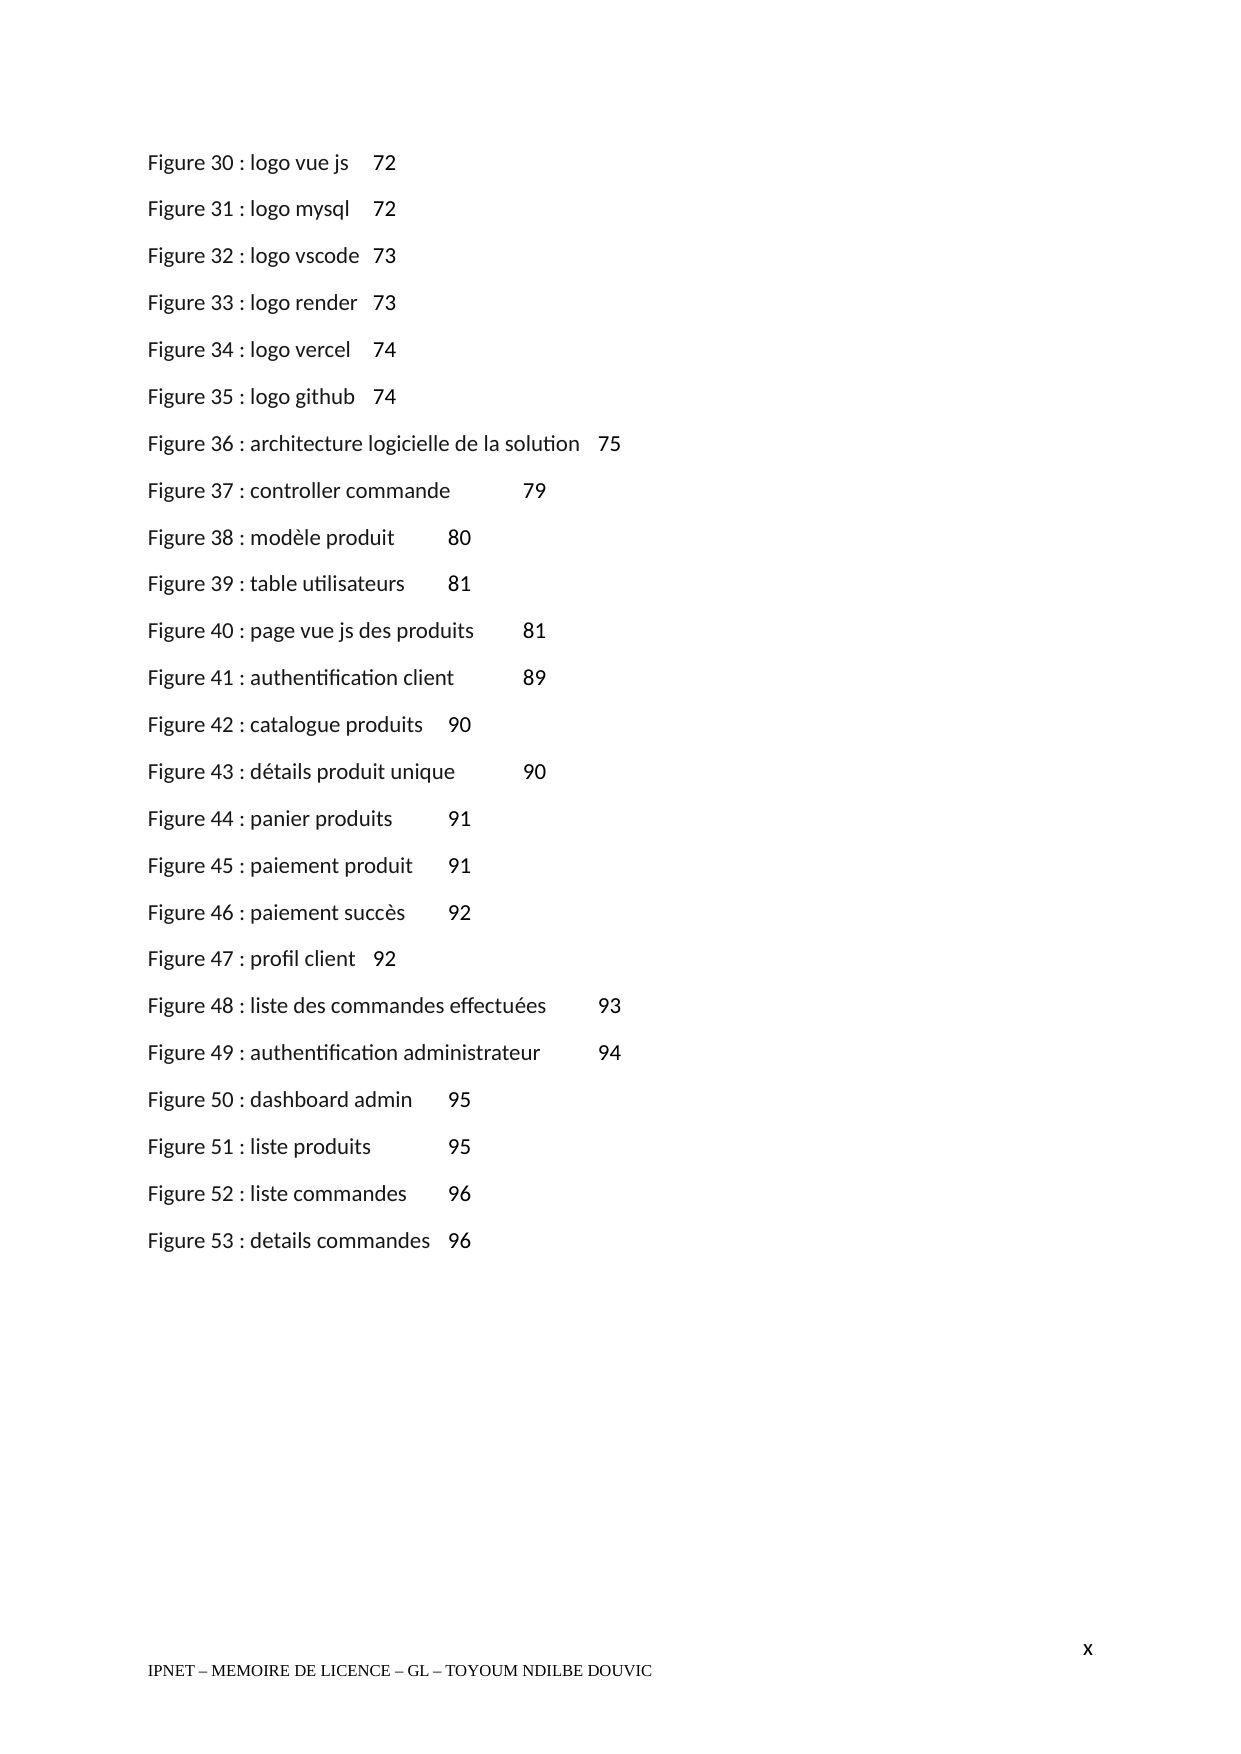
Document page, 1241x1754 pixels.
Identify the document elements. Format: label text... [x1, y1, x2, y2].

text Figure 51 : liste produits 95 [148, 1132, 1093, 1160]
text Figure 53 : details commandes 96 [148, 1226, 1093, 1254]
text Figure 35 : logo github 74 [148, 382, 1093, 410]
text Figure 44 : panier produits 91 [148, 804, 1093, 832]
text Figure 48 : liste des commandes effectuées 93 [148, 991, 1093, 1019]
text Figure 40 : page vue js des produits 81 [148, 616, 1093, 644]
text Figure 47 : profil client 92 [148, 944, 1093, 972]
text Figure 32 : logo vscode 73 [148, 241, 1093, 269]
text Figure 43 : détails produit unique 90 [148, 757, 1093, 785]
text Figure 50 : dashboard admin 95 [148, 1085, 1093, 1113]
text Figure 45 : paiement produit 91 [148, 851, 1093, 879]
text Figure 30 : logo vue js 72 [148, 148, 1093, 176]
text Figure 34 : logo vercel 74 [148, 335, 1093, 363]
text Figure 46 : paiement succès 92 [148, 898, 1093, 926]
text Figure 52 : liste commandes 96 [148, 1179, 1093, 1207]
text Figure 37 : controller commande 79 [148, 476, 1093, 504]
text Figure 33 : logo render 73 [148, 288, 1093, 316]
text Figure 36 : architecture logicielle de la solution 75 [148, 429, 1093, 457]
text Figure 31 : logo mysql 72 [148, 194, 1093, 222]
text Figure 49 : authentification administrateur 94 [148, 1038, 1093, 1066]
text Figure 42 : catalogue produits 90 [148, 710, 1093, 738]
text Figure 39 : table utilisateurs 81 [148, 569, 1093, 597]
text Figure 41 : authentification client 89 [148, 663, 1093, 691]
text Figure 38 : modèle produit 80 [148, 523, 1093, 551]
